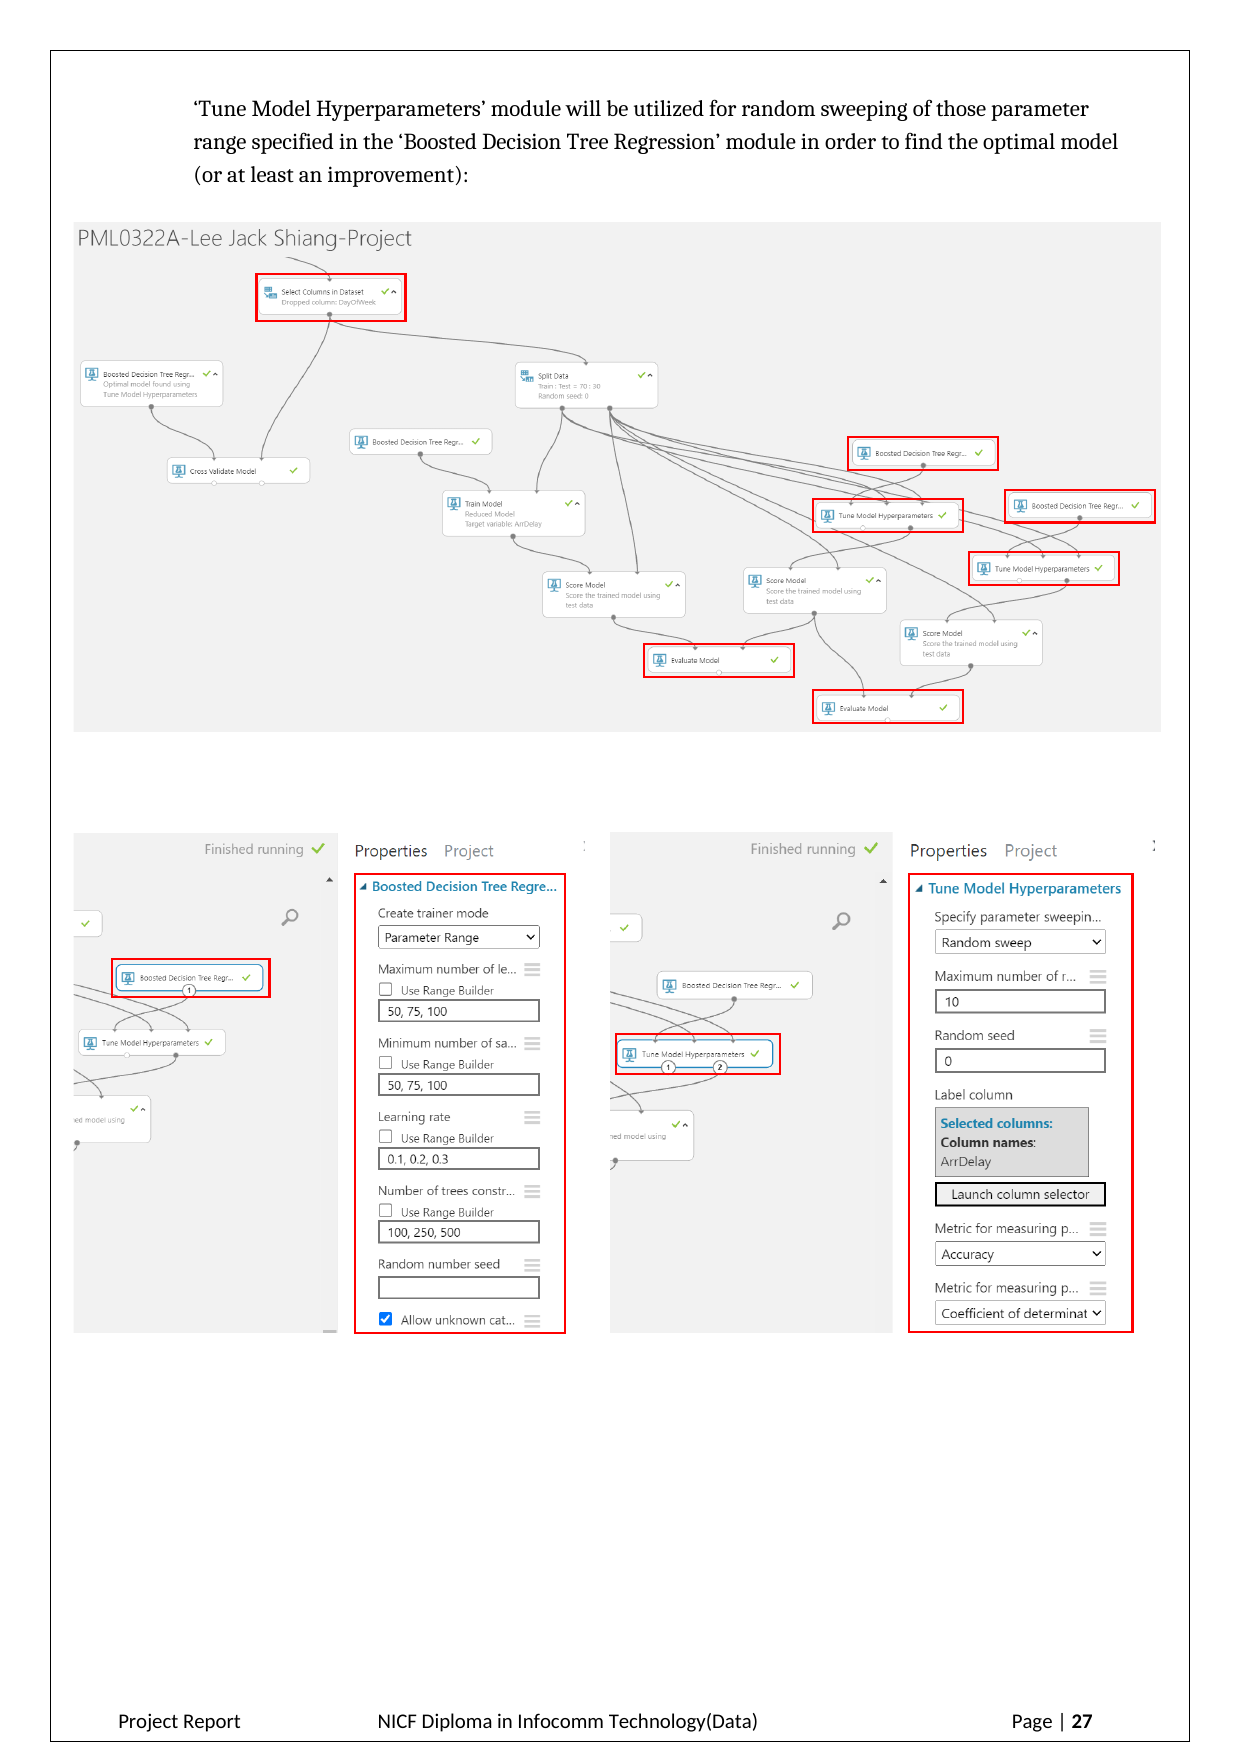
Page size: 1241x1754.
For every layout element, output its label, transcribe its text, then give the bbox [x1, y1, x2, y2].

picture [73, 222, 1161, 732]
list ‘Tune Model Hyperparameters’ module will be utilized for random sweeping of those parameter range specified in the ‘Boosted Decision Tree Regression’ module in order to find the optimal model (or at least an improvement): [193, 89, 1122, 189]
picture [356, 875, 564, 1332]
picture [73, 833, 585, 1333]
picture [610, 832, 1155, 1333]
picture [910, 875, 1131, 1331]
